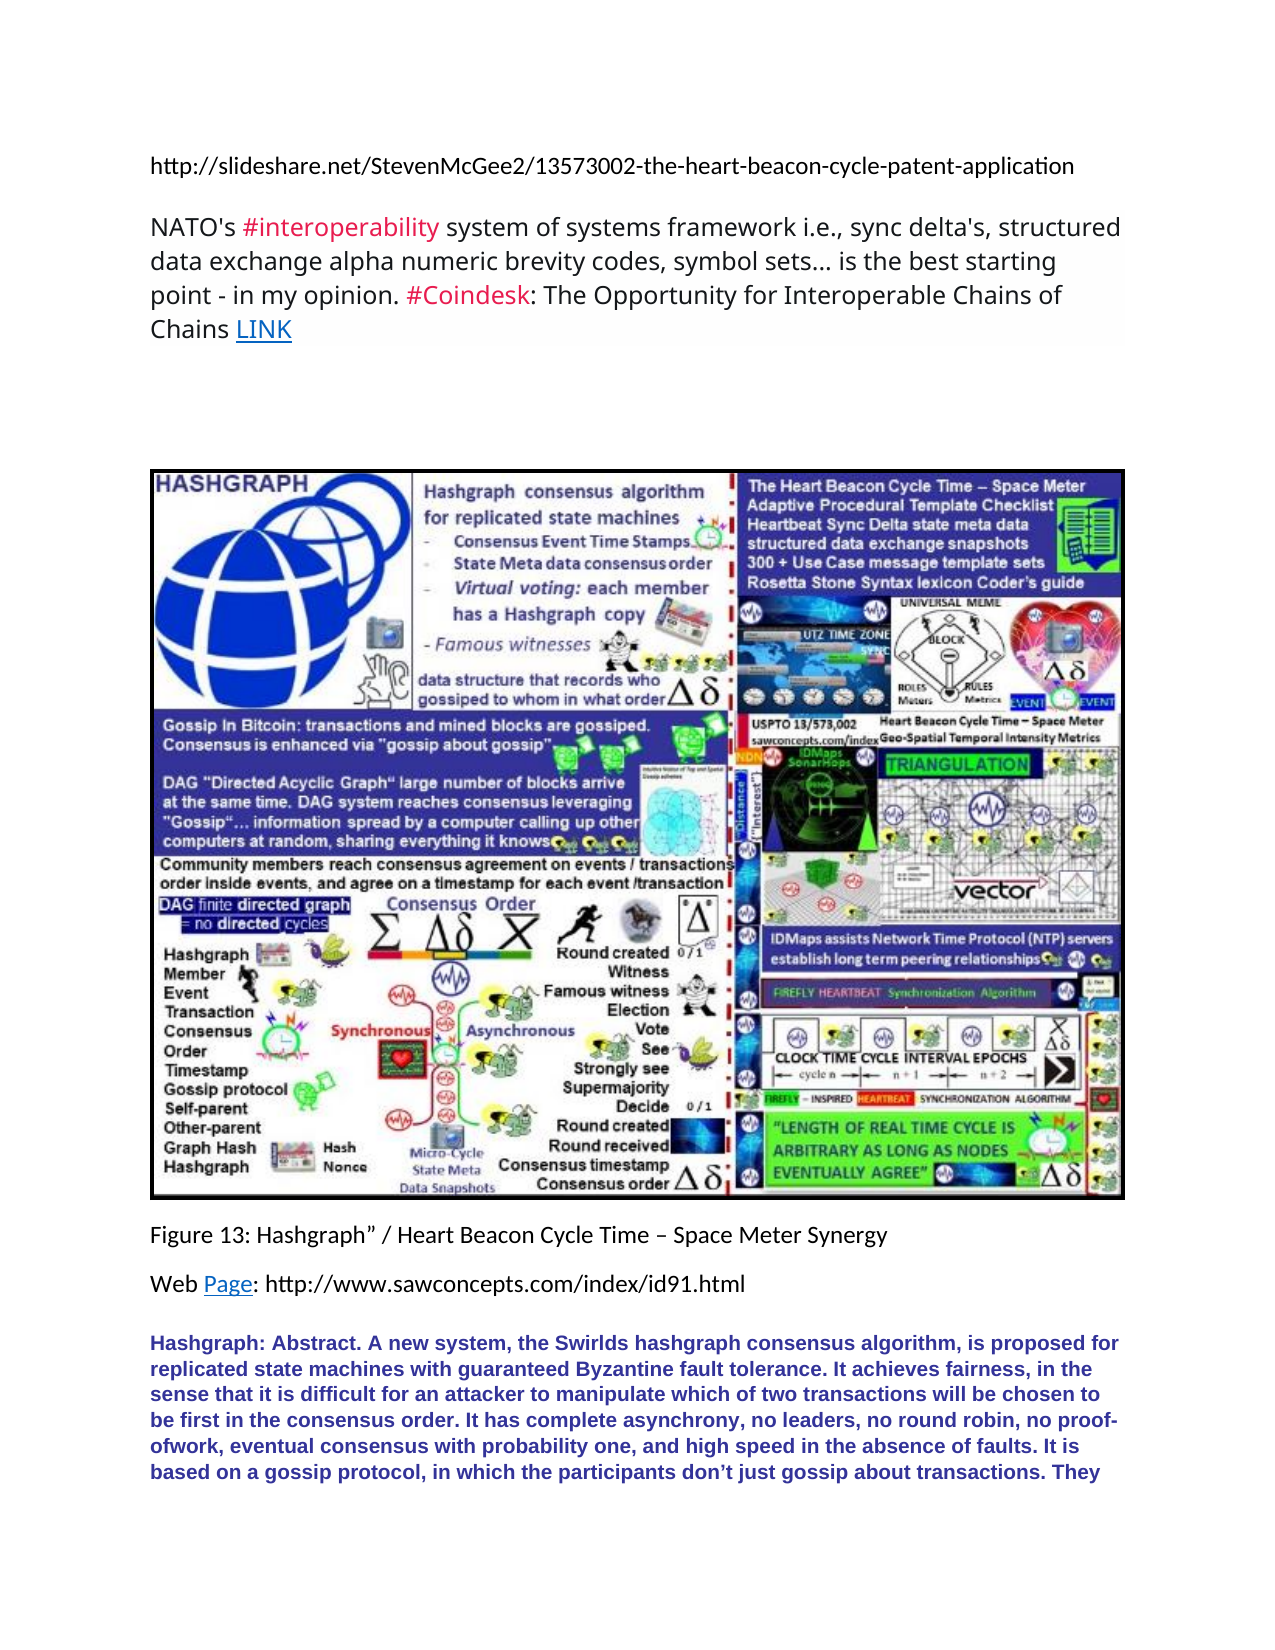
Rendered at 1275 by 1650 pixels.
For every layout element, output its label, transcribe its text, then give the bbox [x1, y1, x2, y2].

text NATO's #interoperability system of systems framework i.e., sync delta's, structured data exchange alpha numeric brevity codes, symbol sets... is the best starting point - in my opinion. #Coindesk: The Opportunity for Interoperable Chains of Chains LINK [150, 210, 1125, 346]
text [150, 1331, 1125, 1484]
text http://slideshare.net/StevenMcGee2/13573002-the-heart-beacon-cycle-patent-application [150, 150, 1125, 181]
picture [154, 473, 1121, 1196]
text Web Page: http://www.sawconcepts.com/index/id91.html [150, 1268, 1125, 1299]
text Figure 13: Hashgraph” / Heart Beacon Cycle Time – Space Meter Synergy [150, 1219, 1125, 1249]
